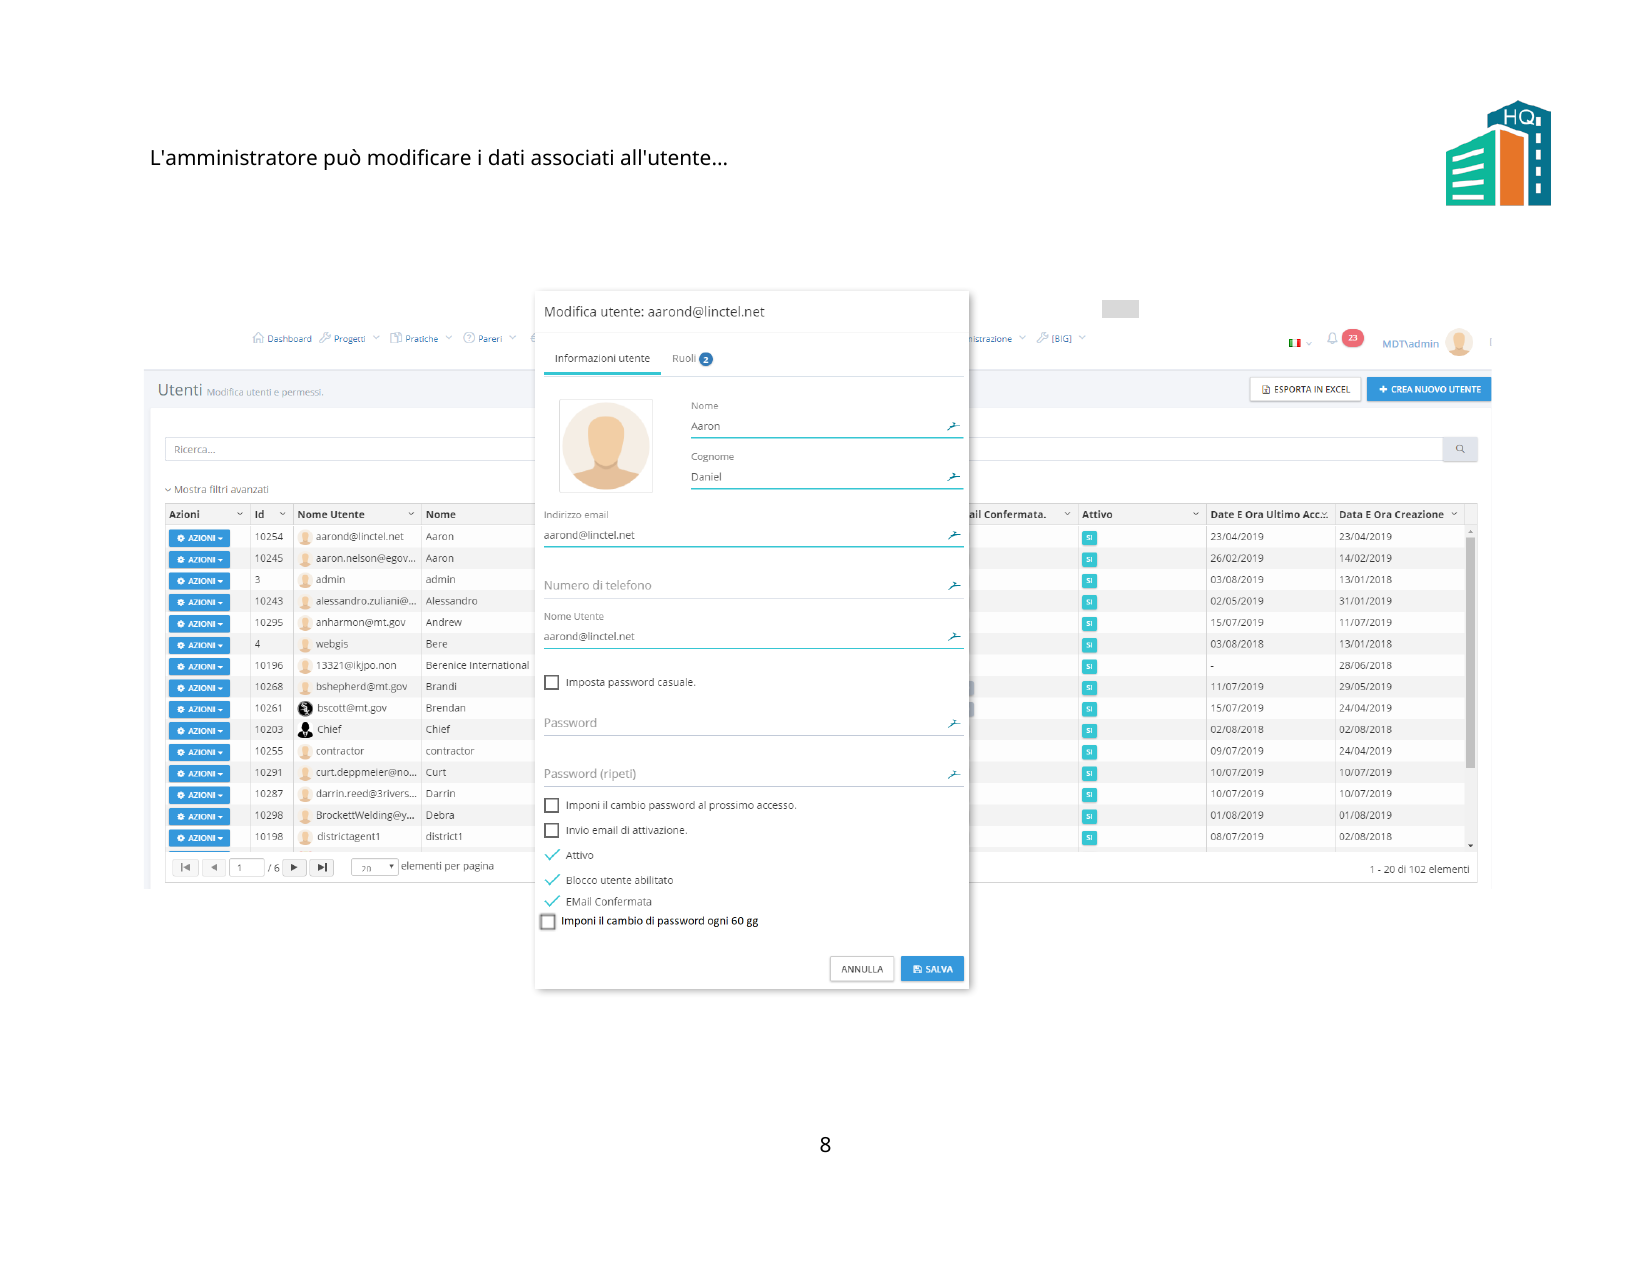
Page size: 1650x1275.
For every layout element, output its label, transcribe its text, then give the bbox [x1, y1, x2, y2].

text L'amministratore può modificare i dati associati all'utente... [149, 143, 1355, 269]
picture [1440, 99, 1553, 206]
picture [1505, 110, 1515, 124]
picture [143, 283, 1492, 989]
